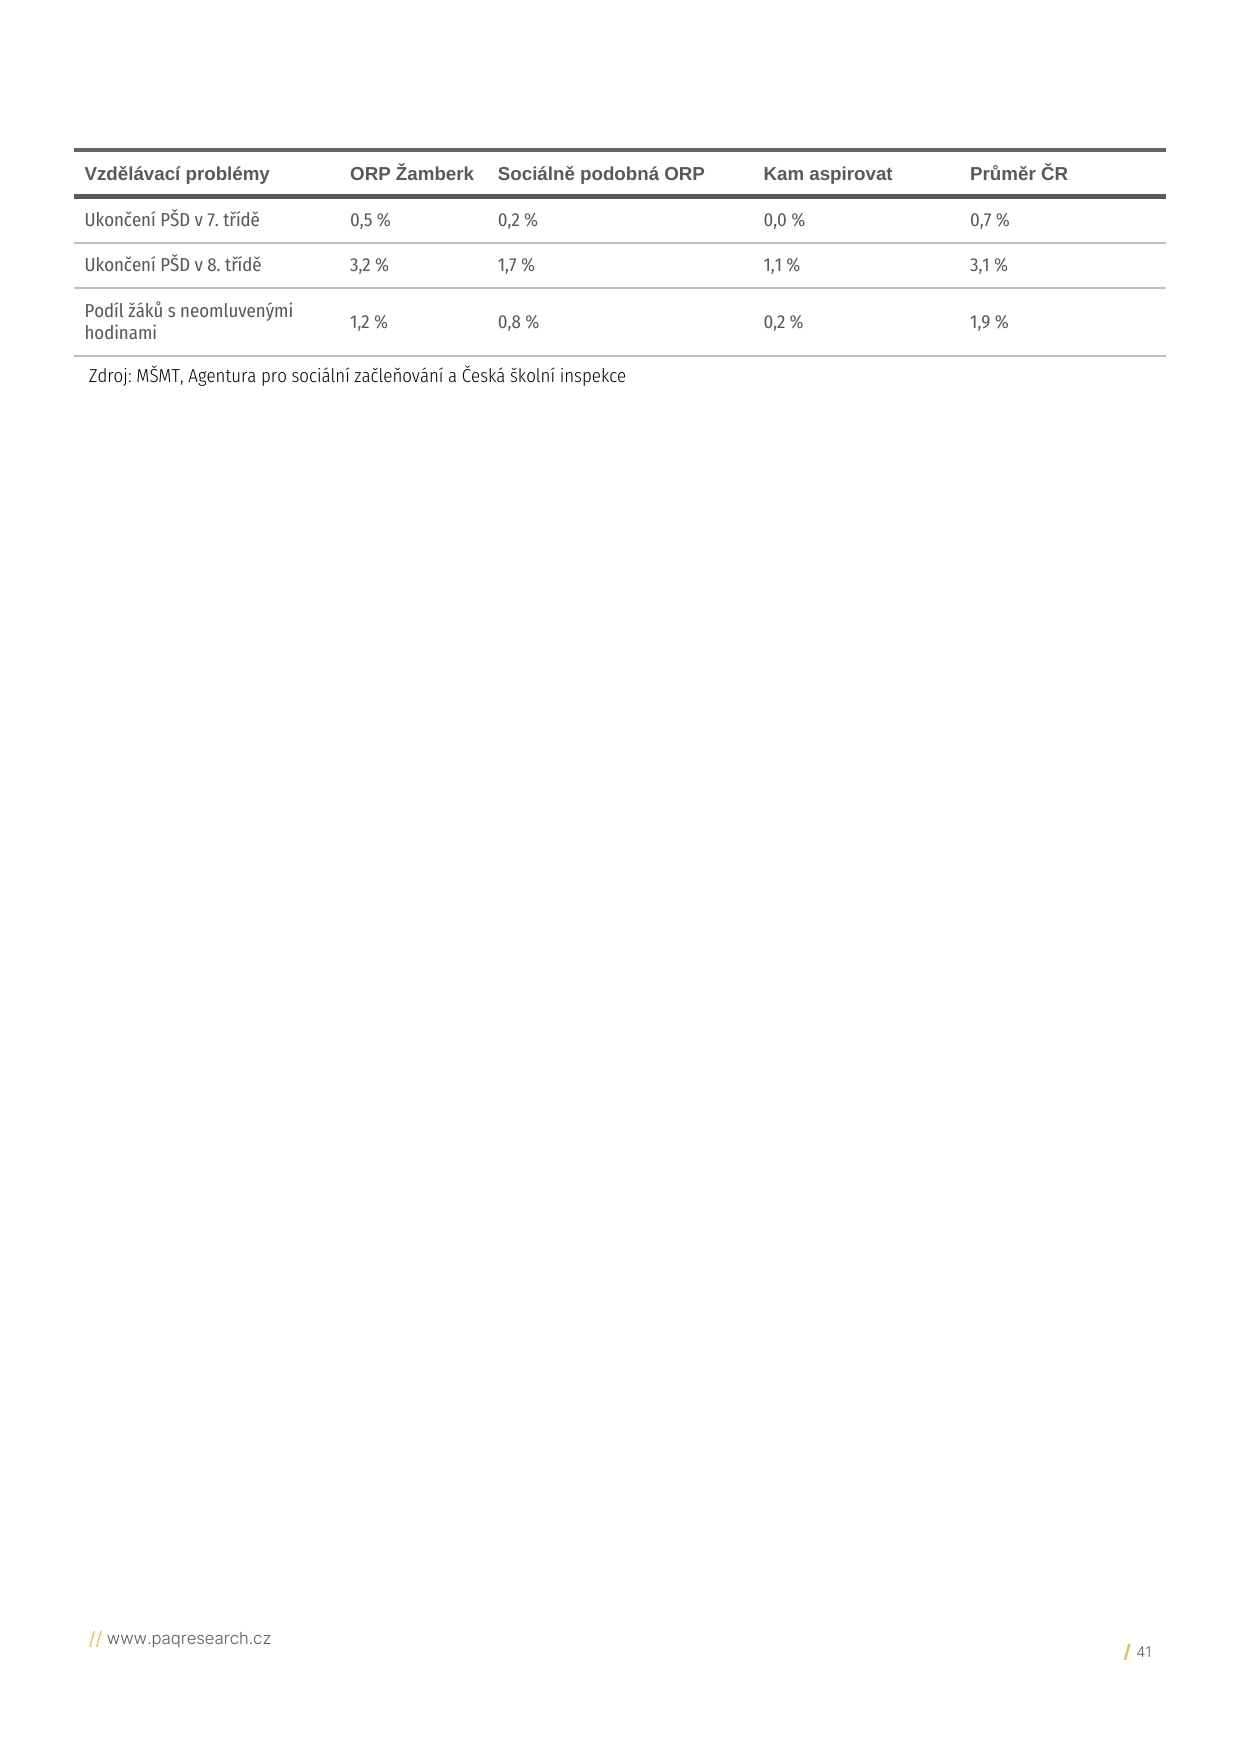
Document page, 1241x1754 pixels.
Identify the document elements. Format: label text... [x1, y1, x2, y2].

table_cell Ukončení PŠD v 7. třídě [74, 199, 339, 242]
table_cell Ukončení PŠD v 8. třídě [74, 244, 339, 287]
text Zdroj: MŠMT, Agentura pro sociální začleňování a Česká školní inspekce [89, 357, 1152, 387]
table_header Průměr ČR [960, 152, 1166, 194]
table_cell 3,2 % [340, 244, 487, 287]
table_cell 0,0 % [753, 199, 959, 242]
table_cell 0,2 % [753, 289, 959, 355]
table_header Sociálně podobná ORP [487, 152, 753, 194]
table_cell 1,9 % [960, 289, 1166, 355]
table_cell 0,5 % [340, 199, 487, 242]
table_header ORP Žamberk [340, 152, 487, 194]
table_cell 1,7 % [487, 244, 753, 287]
table_header Vzdělávací problémy [74, 152, 339, 194]
table_cell 0,2 % [487, 199, 753, 242]
table_header Kam aspirovat [753, 152, 959, 194]
table_cell 1,2 % [340, 289, 487, 355]
table_cell 0,8 % [487, 289, 753, 355]
table_cell 0,7 % [960, 199, 1166, 242]
table_cell 1,1 % [753, 244, 959, 287]
table_cell Podíl žáků s neomluvenými hodinami [74, 289, 339, 355]
table_cell 3,1 % [960, 244, 1166, 287]
